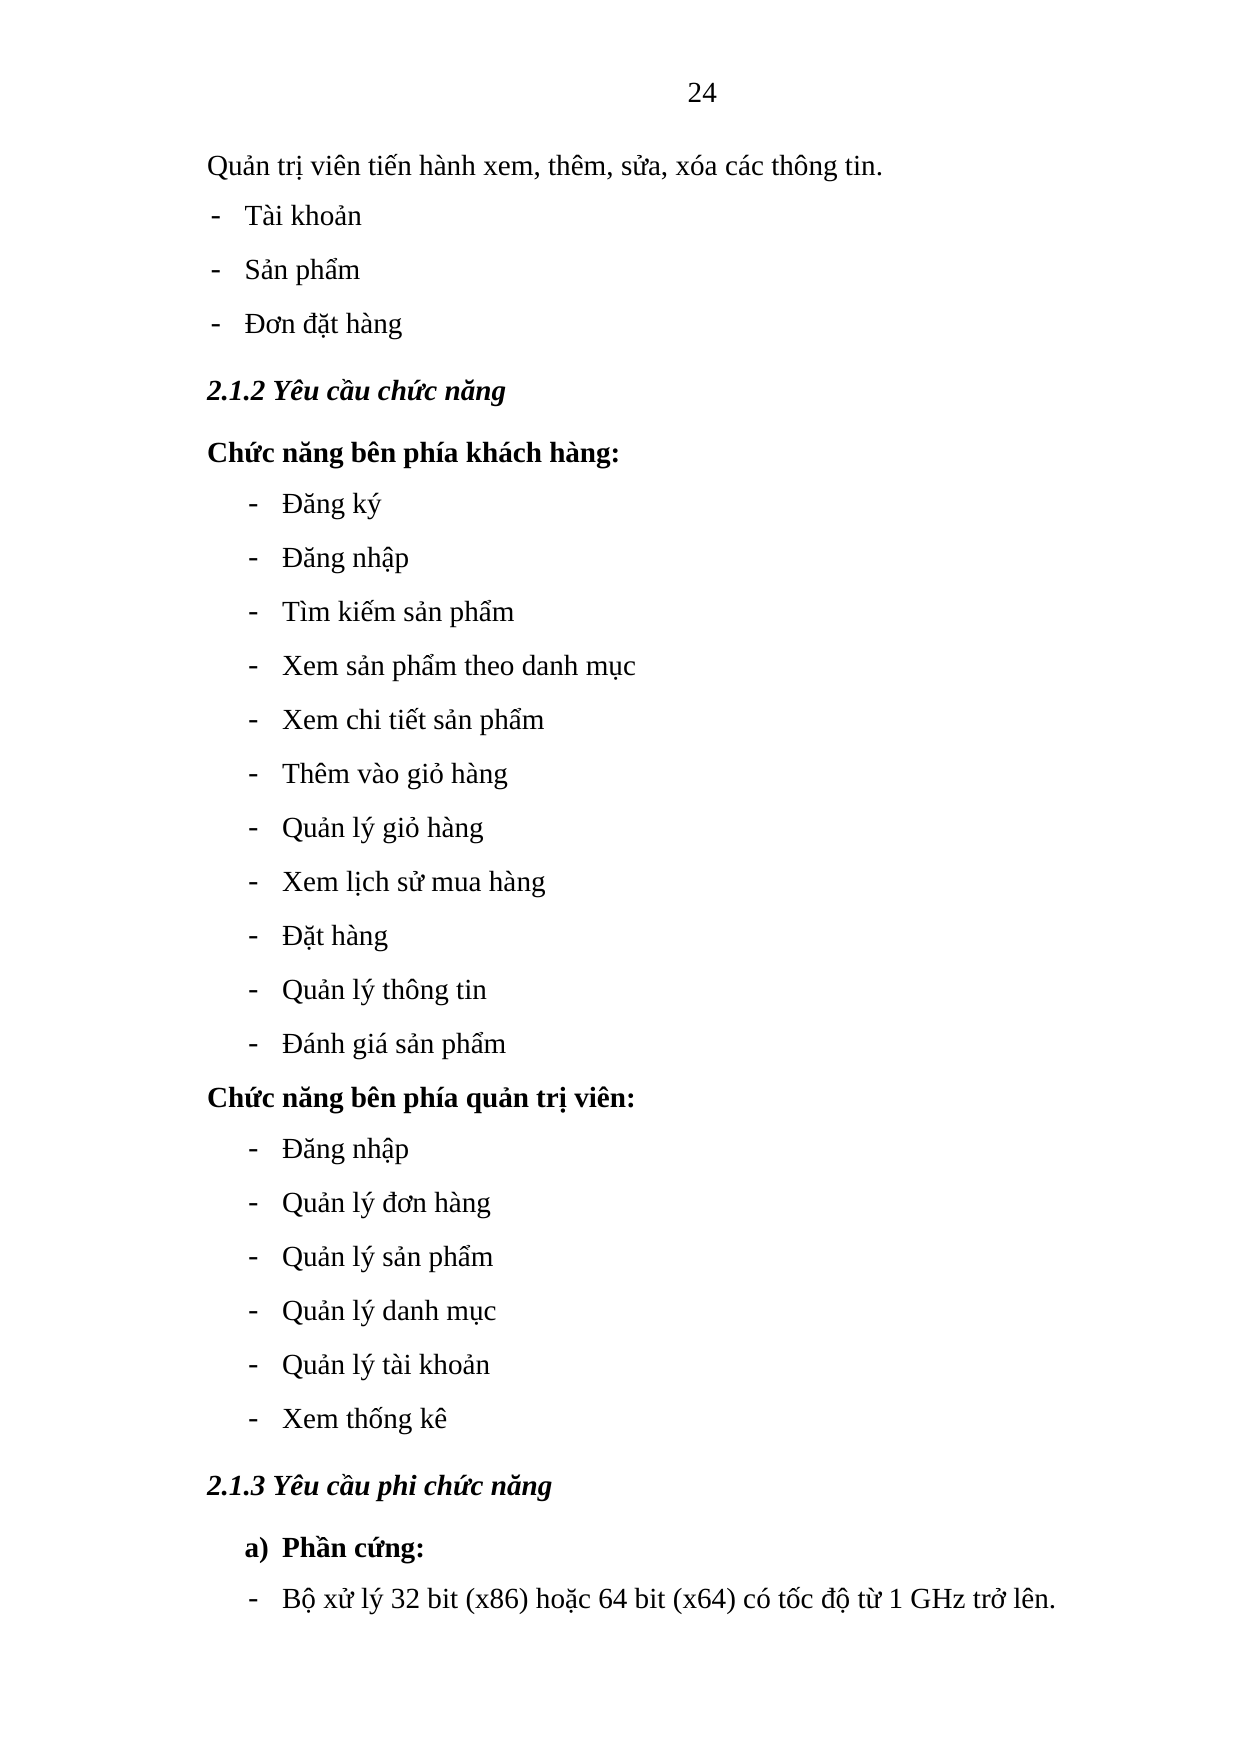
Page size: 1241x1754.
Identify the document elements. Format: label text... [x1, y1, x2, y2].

list Đăng nhập [244, 540, 1122, 576]
list Quản lý đơn hàng [244, 1185, 1122, 1221]
list Sản phẩm [207, 252, 1122, 288]
list Quản lý danh mục [244, 1293, 1122, 1329]
list Quản lý thông tin [244, 972, 1122, 1008]
list Đăng nhập [244, 1131, 1122, 1167]
list Đặt hàng [244, 918, 1122, 954]
list Đánh giá sản phẩm [244, 1026, 1122, 1062]
list Xem sản phẩm theo danh mục [244, 648, 1122, 684]
text Quản trị viên tiến hành xem, thêm, sửa, xóa các thông tin. [207, 148, 1122, 181]
list Quản lý giỏ hàng [244, 810, 1122, 846]
list Xem thống kê [244, 1401, 1122, 1437]
list Phần cứng: [244, 1531, 1122, 1564]
list Quản lý sản phẩm [244, 1239, 1122, 1275]
subtitle Yêu cầu phi chức năng [207, 1468, 1122, 1501]
list Xem chi tiết sản phẩm [244, 702, 1122, 738]
list Đăng ký [244, 486, 1122, 522]
subtitle Yêu cầu chức năng [207, 373, 1122, 406]
list Đơn đặt hàng [207, 306, 1122, 342]
text Chức năng bên phía quản trị viên: [207, 1081, 1122, 1114]
text Chức năng bên phía khách hàng: [207, 436, 1122, 469]
list Thêm vào giỏ hàng [244, 756, 1122, 792]
list Tài khoản [207, 198, 1122, 234]
list Quản lý tài khoản [244, 1347, 1122, 1383]
list Tìm kiếm sản phẩm [244, 594, 1122, 630]
list Xem lịch sử mua hàng [244, 864, 1122, 900]
list Bộ xử lý 32 bit (x86) hoặc 64 bit (x64) có tốc độ từ 1 GHz trở lên. [244, 1581, 1122, 1617]
